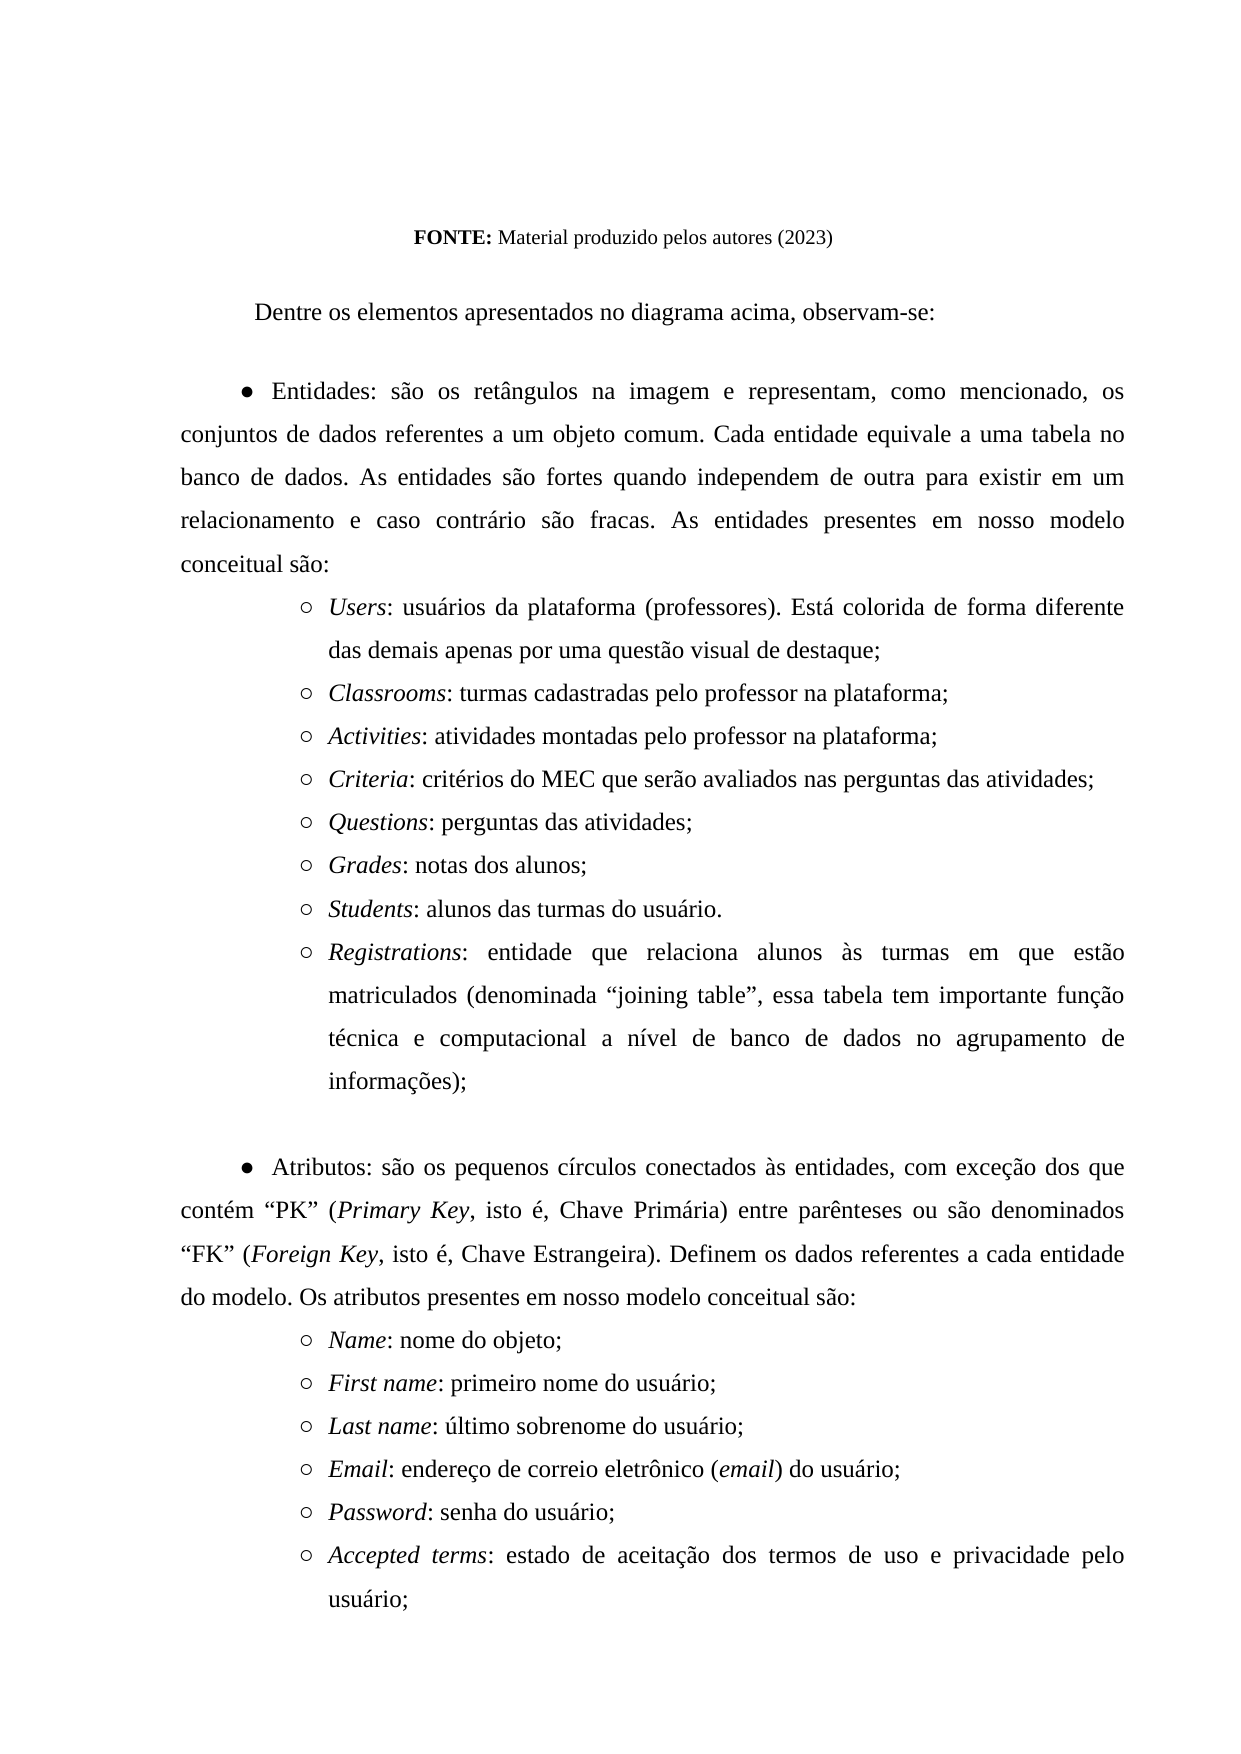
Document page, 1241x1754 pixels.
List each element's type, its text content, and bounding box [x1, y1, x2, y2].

list Email: endereço de correio eletrônico (email) do usuário; [299, 1454, 1125, 1483]
text FONTE: Material produzido pelos autores (2023) [121, 225, 1125, 249]
list Questions: perguntas das atividades; [299, 807, 1125, 836]
text Dentre os elementos apresentados no diagrama acima, observam-se: [180, 297, 1125, 326]
list Password: senha do usuário; [299, 1497, 1125, 1526]
list Students: alunos das turmas do usuário. [299, 894, 1125, 922]
list Activities: atividades montadas pelo professor na plataforma; [299, 721, 1125, 750]
list Name: nome do objeto; [299, 1325, 1125, 1354]
list Users: usuários da plataforma (professores). Está colorida de forma diferente das demais apenas por uma questão visual de destaque; [299, 592, 1125, 664]
list Accepted terms: estado de aceitação dos termos de uso e privacidade pelo usuário; [299, 1541, 1125, 1612]
list Last name: último sobrenome do usuário; [299, 1411, 1125, 1440]
list Registrations: entidade que relaciona alunos às turmas em que estão matriculados (denominada “joining table”, essa tabela tem importante função técnica e computacional a nível de banco de dados no agrupamento de informações); [299, 937, 1125, 1095]
list Entidades: são os retângulos na imagem e representam, como mencionado, os conjuntos de dados referentes a um objeto comum. Cada entidade equivale a uma tabela no banco de dados. As entidades são fortes quando independem de outra para existir em um relacionamento e caso contrário são fracas. As entidades presentes em nosso modelo conceitual são: [180, 376, 1125, 577]
list Criteria: critérios do MEC que serão avaliados nas perguntas das atividades; [299, 764, 1125, 793]
list Atributos: são os pequenos círculos conectados às entidades, com exceção dos que contém “PK” (Primary Key, isto é, Chave Primária) entre parênteses ou são denominados “FK” (Foreign Key, isto é, Chave Estrangeira). Definem os dados referentes a cada entidade do modelo. Os atributos presentes em nosso modelo conceitual são: [180, 1152, 1125, 1311]
list Grades: notas dos alunos; [299, 851, 1125, 879]
list Classrooms: turmas cadastradas pelo professor na plataforma; [299, 678, 1125, 707]
list First name: primeiro nome do usuário; [299, 1368, 1125, 1397]
